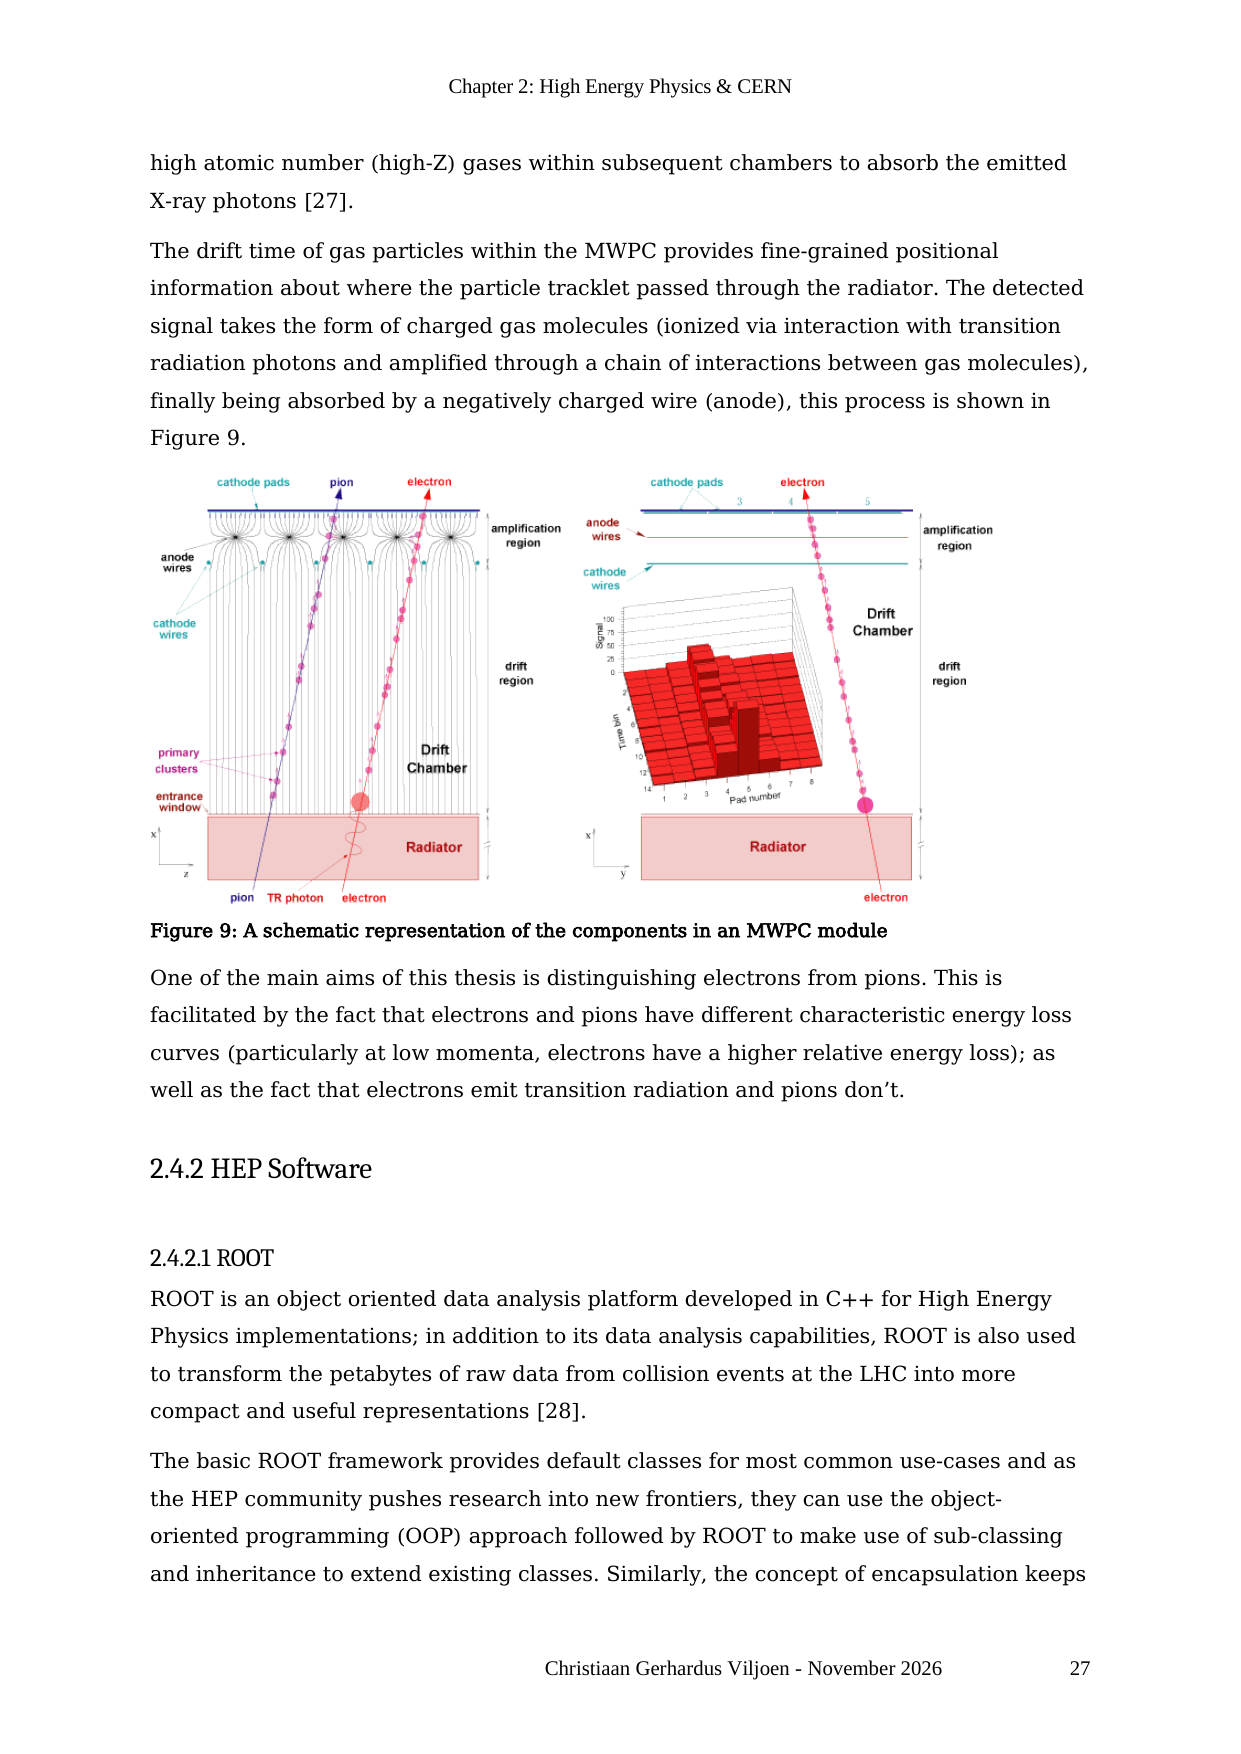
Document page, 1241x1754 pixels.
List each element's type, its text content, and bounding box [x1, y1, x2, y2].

picture [150, 475, 997, 906]
text ROOT is an object oriented data analysis platform developed in C++ for High Energy Physics implementations; in addition to its data analysis capabilities, ROOT is also used to transform the petabytes of raw data from collision events at the LHC into more compact and useful representations . [150, 1285, 1090, 1423]
text The drift time of gas particles within the MWPC provides fine-grained positional information about where the particle tracklet passed through the radiator. The detected signal takes the form of charged gas molecules (ionized via interaction with transition radiation photons and amplified through a chain of interactions between gas molecules), finally being absorbed by a negatively charged wire (anode), this process is shown in Figure 9. [150, 237, 1090, 450]
subtitle ROOT [150, 1244, 1090, 1273]
text Figure 9: A schematic representation of the components in an MWPC module [150, 918, 1090, 941]
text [150, 150, 1090, 212]
subtitle HEP Software [150, 1152, 1090, 1186]
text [150, 1448, 1090, 1585]
text One of the main aims of this thesis is distinguishing electrons from pions. This is facilitated by the fact that electrons and pions have different characteristic energy loss curves (particularly at low momenta, electrons have a higher relative energy loss); as well as the fact that electrons emit transition radiation and pions don’t. [150, 964, 1090, 1102]
